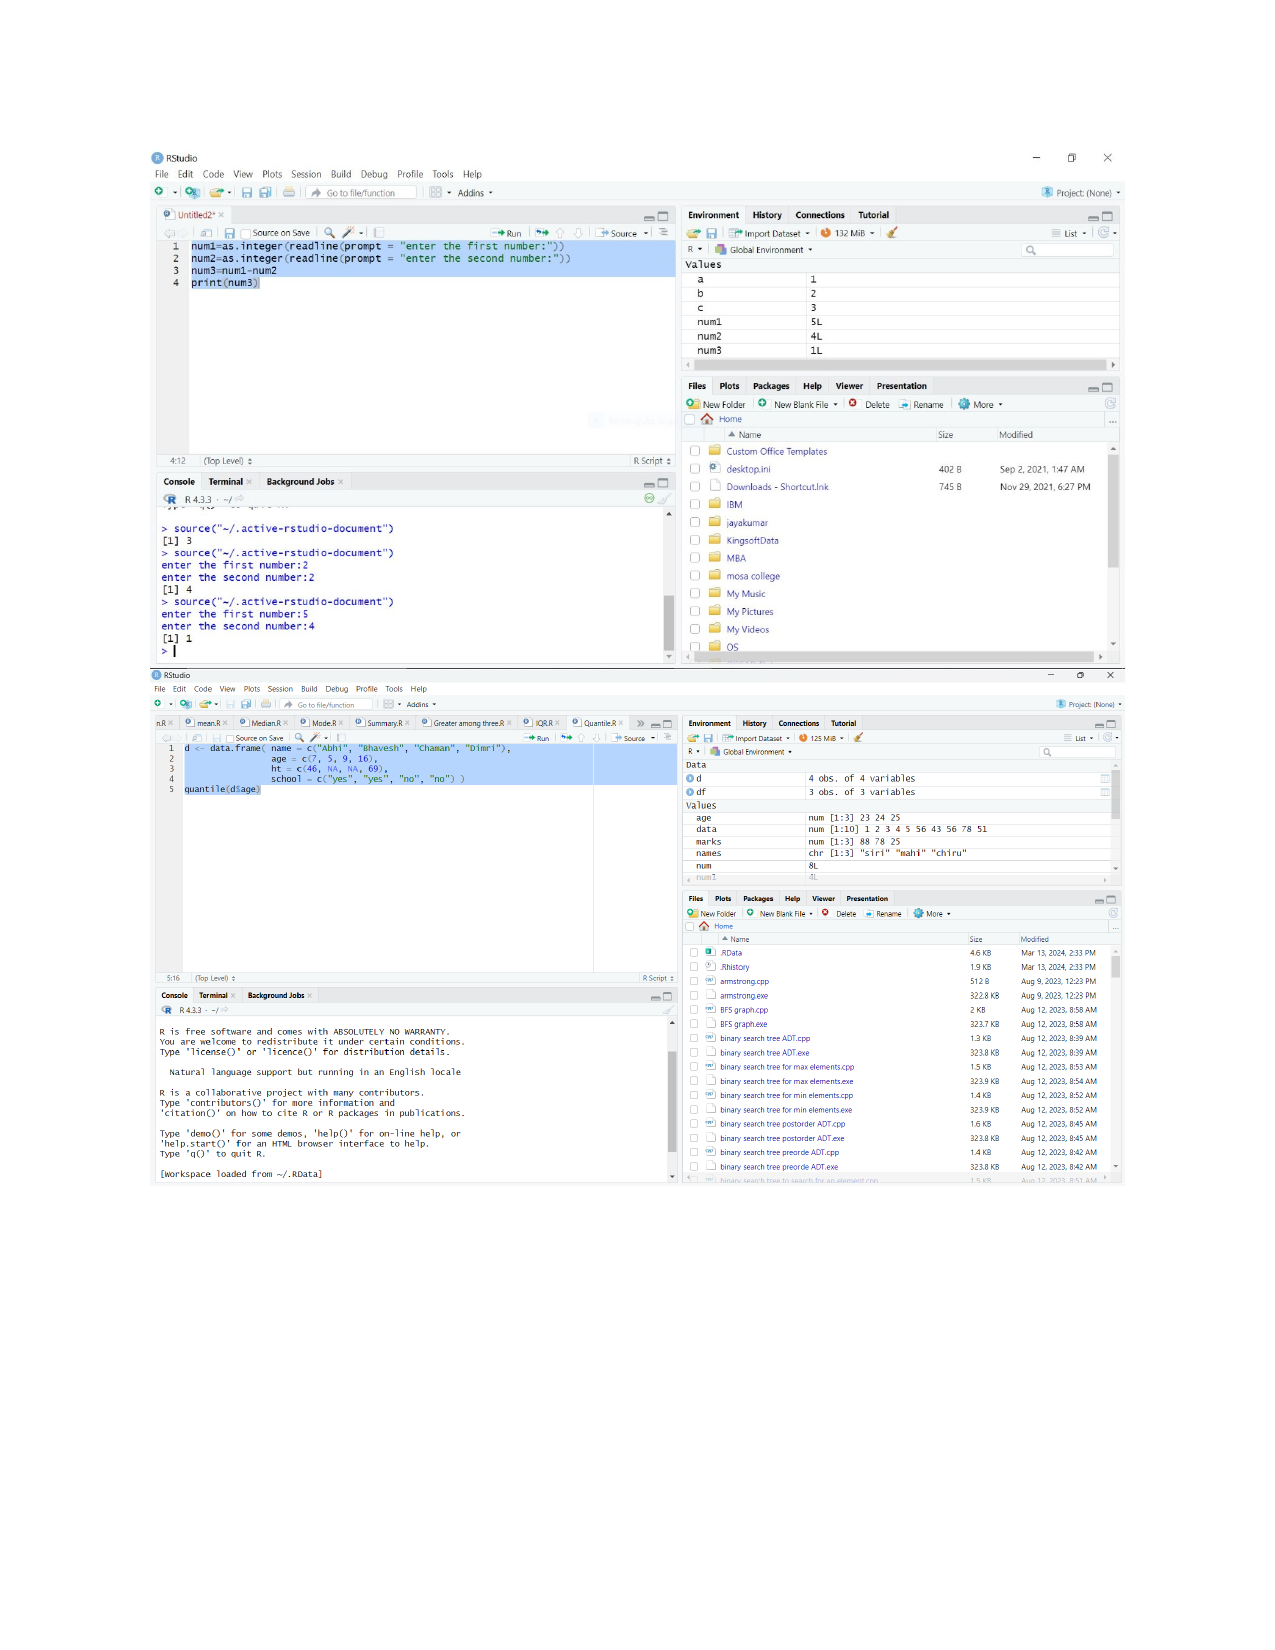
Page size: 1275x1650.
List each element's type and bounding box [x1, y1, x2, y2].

picture [150, 150, 1125, 669]
picture [150, 670, 1125, 1186]
